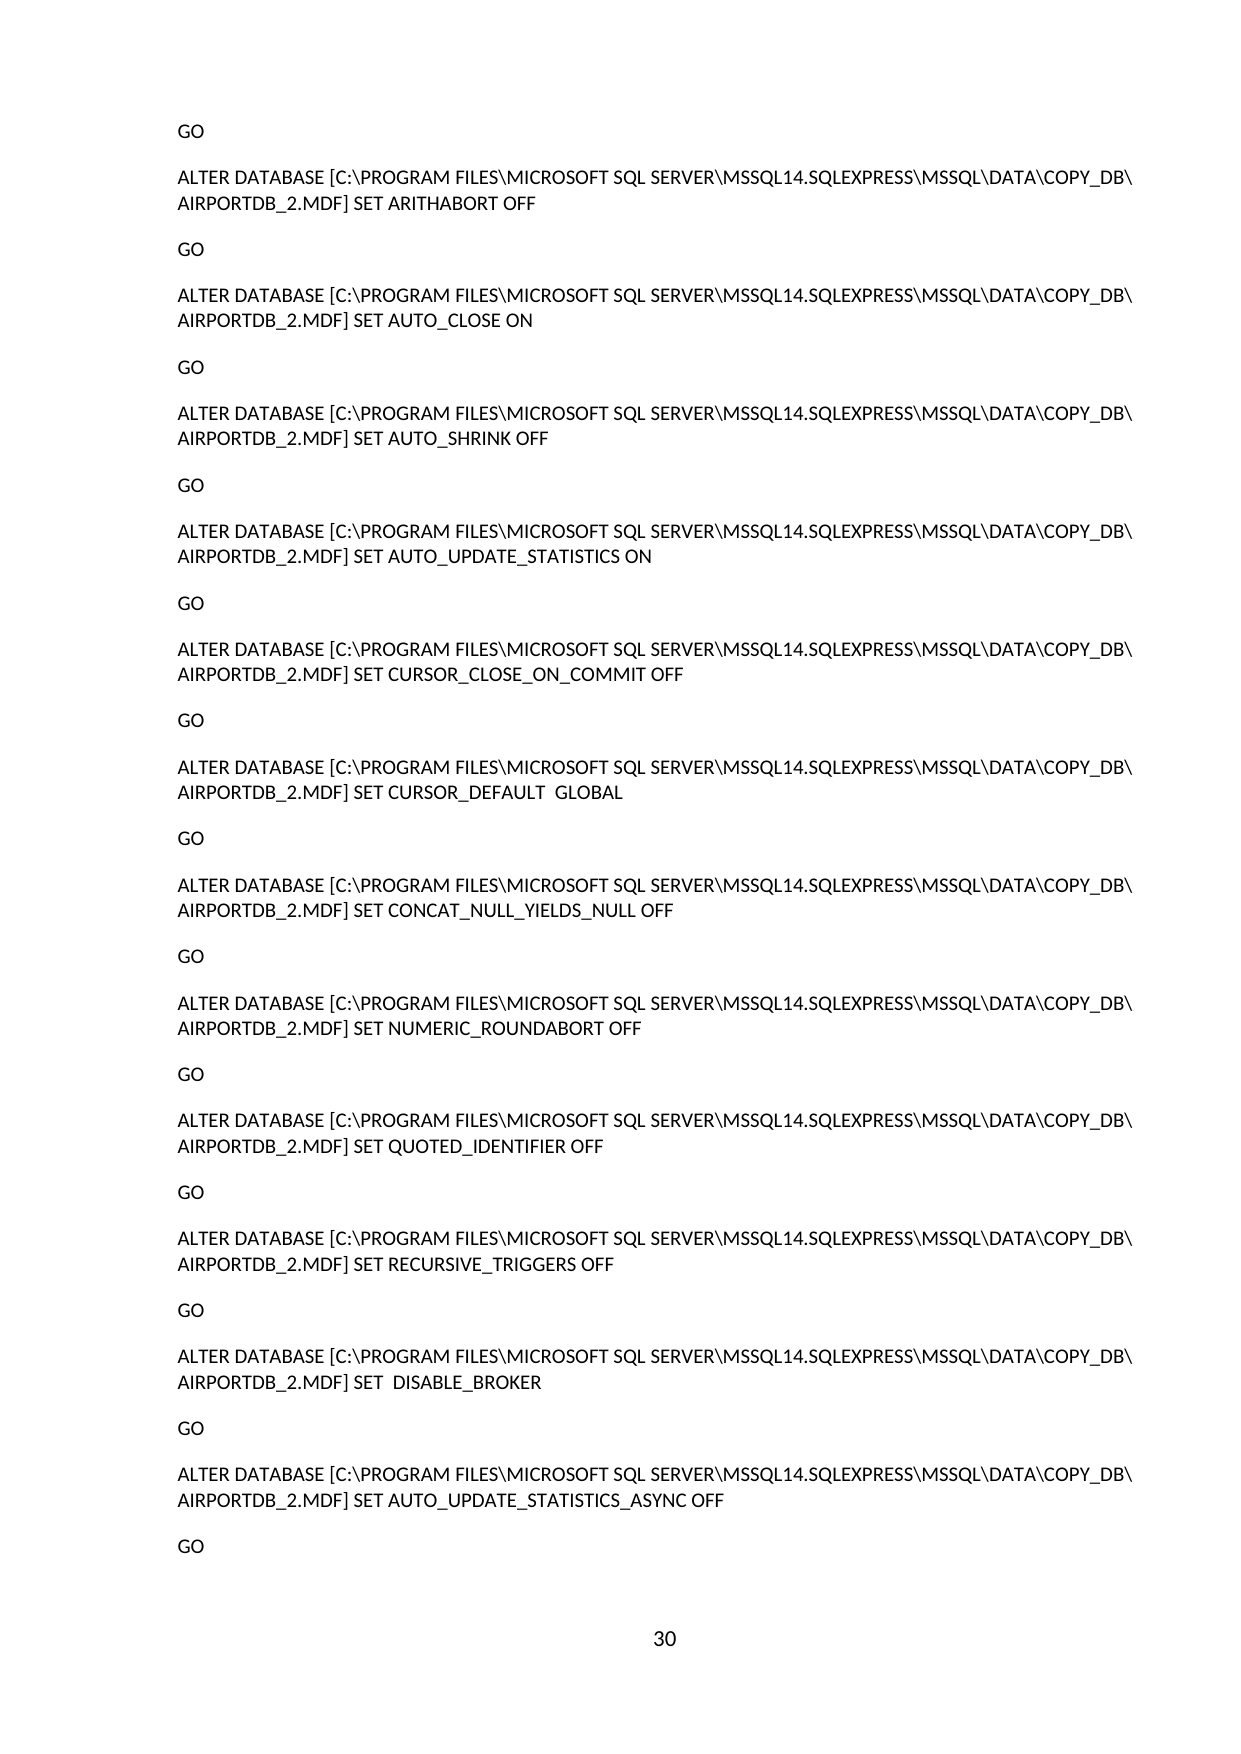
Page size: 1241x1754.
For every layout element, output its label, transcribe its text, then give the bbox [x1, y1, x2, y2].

text ALTER DATABASE [C:\PROGRAM FILES\MICROSOFT SQL SERVER\MSSQL14.SQLEXPRESS\MSSQL\DATA\COPY_DB\AIRPORTDB_2.MDF] SET RECURSIVE_TRIGGERS OFF [177, 1226, 1152, 1276]
text ALTER DATABASE [C:\PROGRAM FILES\MICROSOFT SQL SERVER\MSSQL14.SQLEXPRESS\MSSQL\DATA\COPY_DB\AIRPORTDB_2.MDF] SET ARITHABORT OFF [177, 164, 1152, 215]
text GO [177, 236, 1152, 261]
text ALTER DATABASE [C:\PROGRAM FILES\MICROSOFT SQL SERVER\MSSQL14.SQLEXPRESS\MSSQL\DATA\COPY_DB\AIRPORTDB_2.MDF] SET DISABLE_BROKER [177, 1343, 1152, 1394]
text GO [177, 943, 1152, 969]
text GO [177, 472, 1152, 497]
text ALTER DATABASE [C:\PROGRAM FILES\MICROSOFT SQL SERVER\MSSQL14.SQLEXPRESS\MSSQL\DATA\COPY_DB\AIRPORTDB_2.MDF] SET NUMERIC_ROUNDABORT OFF [177, 990, 1152, 1041]
text ALTER DATABASE [C:\PROGRAM FILES\MICROSOFT SQL SERVER\MSSQL14.SQLEXPRESS\MSSQL\DATA\COPY_DB\AIRPORTDB_2.MDF] SET CURSOR_CLOSE_ON_COMMIT OFF [177, 636, 1152, 687]
text ALTER DATABASE [C:\PROGRAM FILES\MICROSOFT SQL SERVER\MSSQL14.SQLEXPRESS\MSSQL\DATA\COPY_DB\AIRPORTDB_2.MDF] SET AUTO_UPDATE_STATISTICS ON [177, 518, 1152, 569]
text ALTER DATABASE [C:\PROGRAM FILES\MICROSOFT SQL SERVER\MSSQL14.SQLEXPRESS\MSSQL\DATA\COPY_DB\AIRPORTDB_2.MDF] SET AUTO_CLOSE ON [177, 282, 1152, 333]
text ALTER DATABASE [C:\PROGRAM FILES\MICROSOFT SQL SERVER\MSSQL14.SQLEXPRESS\MSSQL\DATA\COPY_DB\AIRPORTDB_2.MDF] SET CONCAT_NULL_YIELDS_NULL OFF [177, 872, 1152, 923]
text GO [177, 1179, 1152, 1205]
text ALTER DATABASE [C:\PROGRAM FILES\MICROSOFT SQL SERVER\MSSQL14.SQLEXPRESS\MSSQL\DATA\COPY_DB\AIRPORTDB_2.MDF] SET AUTO_SHRINK OFF [177, 400, 1152, 451]
text ALTER DATABASE [C:\PROGRAM FILES\MICROSOFT SQL SERVER\MSSQL14.SQLEXPRESS\MSSQL\DATA\COPY_DB\AIRPORTDB_2.MDF] SET CURSOR_DEFAULT GLOBAL [177, 754, 1152, 805]
text GO [177, 1061, 1152, 1087]
text GO [177, 354, 1152, 379]
text GO [177, 118, 1152, 143]
text GO [177, 1533, 1152, 1558]
text GO [177, 826, 1152, 851]
text GO [177, 590, 1152, 615]
text GO [177, 708, 1152, 733]
text ALTER DATABASE [C:\PROGRAM FILES\MICROSOFT SQL SERVER\MSSQL14.SQLEXPRESS\MSSQL\DATA\COPY_DB\AIRPORTDB_2.MDF] SET AUTO_UPDATE_STATISTICS_ASYNC OFF [177, 1461, 1152, 1512]
text GO [177, 1415, 1152, 1441]
text GO [177, 1297, 1152, 1323]
text ALTER DATABASE [C:\PROGRAM FILES\MICROSOFT SQL SERVER\MSSQL14.SQLEXPRESS\MSSQL\DATA\COPY_DB\AIRPORTDB_2.MDF] SET QUOTED_IDENTIFIER OFF [177, 1108, 1152, 1158]
